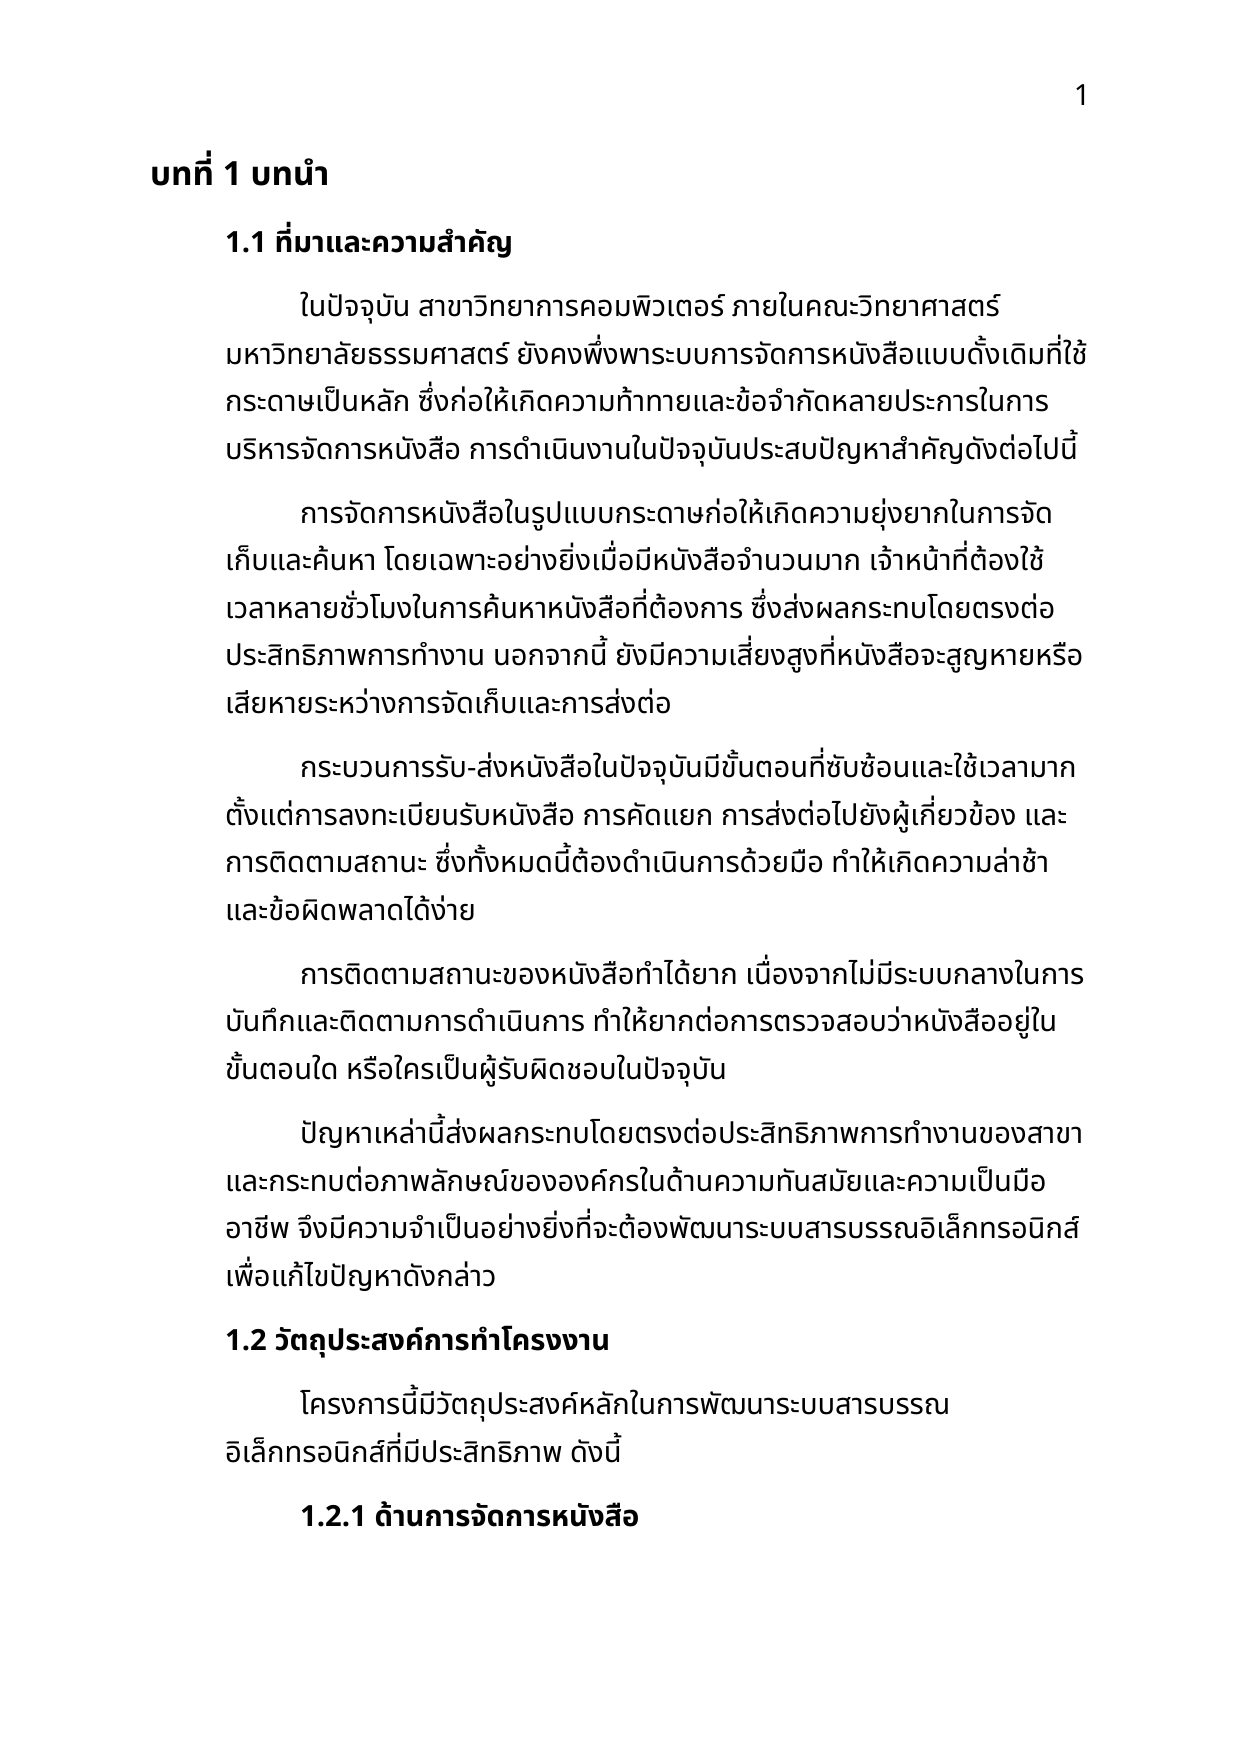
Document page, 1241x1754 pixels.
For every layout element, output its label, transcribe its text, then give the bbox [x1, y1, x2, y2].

text ในปัจจุบัน สาขาวิทยาการคอมพิวเตอร์ ภายในคณะวิทยาศาสตร์ มหาวิทยาลัยธรรมศาสตร์ ยังคงพึ่งพาระบบการจัดการหนังสือแบบดั้งเดิมที่ใช้กระดาษเป็นหลัก ซึ่งก่อให้เกิดความท้าทายและข้อจำกัดหลายประการในการบริหารจัดการหนังสือ การดำเนินงานในปัจจุบันประสบปัญหาสำคัญดังต่อไปนี้ [225, 286, 1090, 472]
text ปัญหาเหล่านี้ส่งผลกระทบโดยตรงต่อประสิทธิภาพการทำงานของสาขา และกระทบต่อภาพลักษณ์ขององค์กรในด้านความทันสมัยและความเป็นมืออาชีพ จึงมีความจำเป็นอย่างยิ่งที่จะต้องพัฒนาระบบสารบรรณอิเล็กทรอนิกส์เพื่อแก้ไขปัญหาดังกล่าว [225, 1113, 1090, 1299]
text 1.2 วัตถุประสงค์การทำโครงงาน [150, 1319, 1090, 1363]
text 1.1 ที่มาและความสำคัญ [150, 221, 1090, 266]
text กระบวนการรับ-ส่งหนังสือในปัจจุบันมีขั้นตอนที่ซับซ้อนและใช้เวลามาก ตั้งแต่การลงทะเบียนรับหนังสือ การคัดแยก การส่งต่อไปยังผู้เกี่ยวข้อง และการติดตามสถานะ ซึ่งทั้งหมดนี้ต้องดำเนินการด้วยมือ ทำให้เกิดความล่าช้าและข้อผิดพลาดได้ง่าย [225, 747, 1090, 933]
text โครงการนี้มีวัตถุประสงค์หลักในการพัฒนาระบบสารบรรณอิเล็กทรอนิกส์ที่มีประสิทธิภาพ ดังนี้ [225, 1384, 1090, 1475]
text 1.2.1 ด้านการจัดการหนังสือ [225, 1495, 1090, 1540]
text การติดตามสถานะของหนังสือทำได้ยาก เนื่องจากไม่มีระบบกลางในการบันทึกและติดตามการดำเนินการ ทำให้ยากต่อการตรวจสอบว่าหนังสืออยู่ในขั้นตอนใด หรือใครเป็นผู้รับผิดชอบในปัจจุบัน [225, 953, 1090, 1092]
text บทที่ 1 บทนำ [150, 150, 1090, 201]
text การจัดการหนังสือในรูปแบบกระดาษก่อให้เกิดความยุ่งยากในการจัดเก็บและค้นหา โดยเฉพาะอย่างยิ่งเมื่อมีหนังสือจำนวนมาก เจ้าหน้าที่ต้องใช้เวลาหลายชั่วโมงในการค้นหาหนังสือที่ต้องการ ซึ่งส่งผลกระทบโดยตรงต่อประสิทธิภาพการทำงาน นอกจากนี้ ยังมีความเสี่ยงสูงที่หนังสือจะสูญหายหรือเสียหายระหว่างการจัดเก็บและการส่งต่อ [225, 492, 1090, 726]
